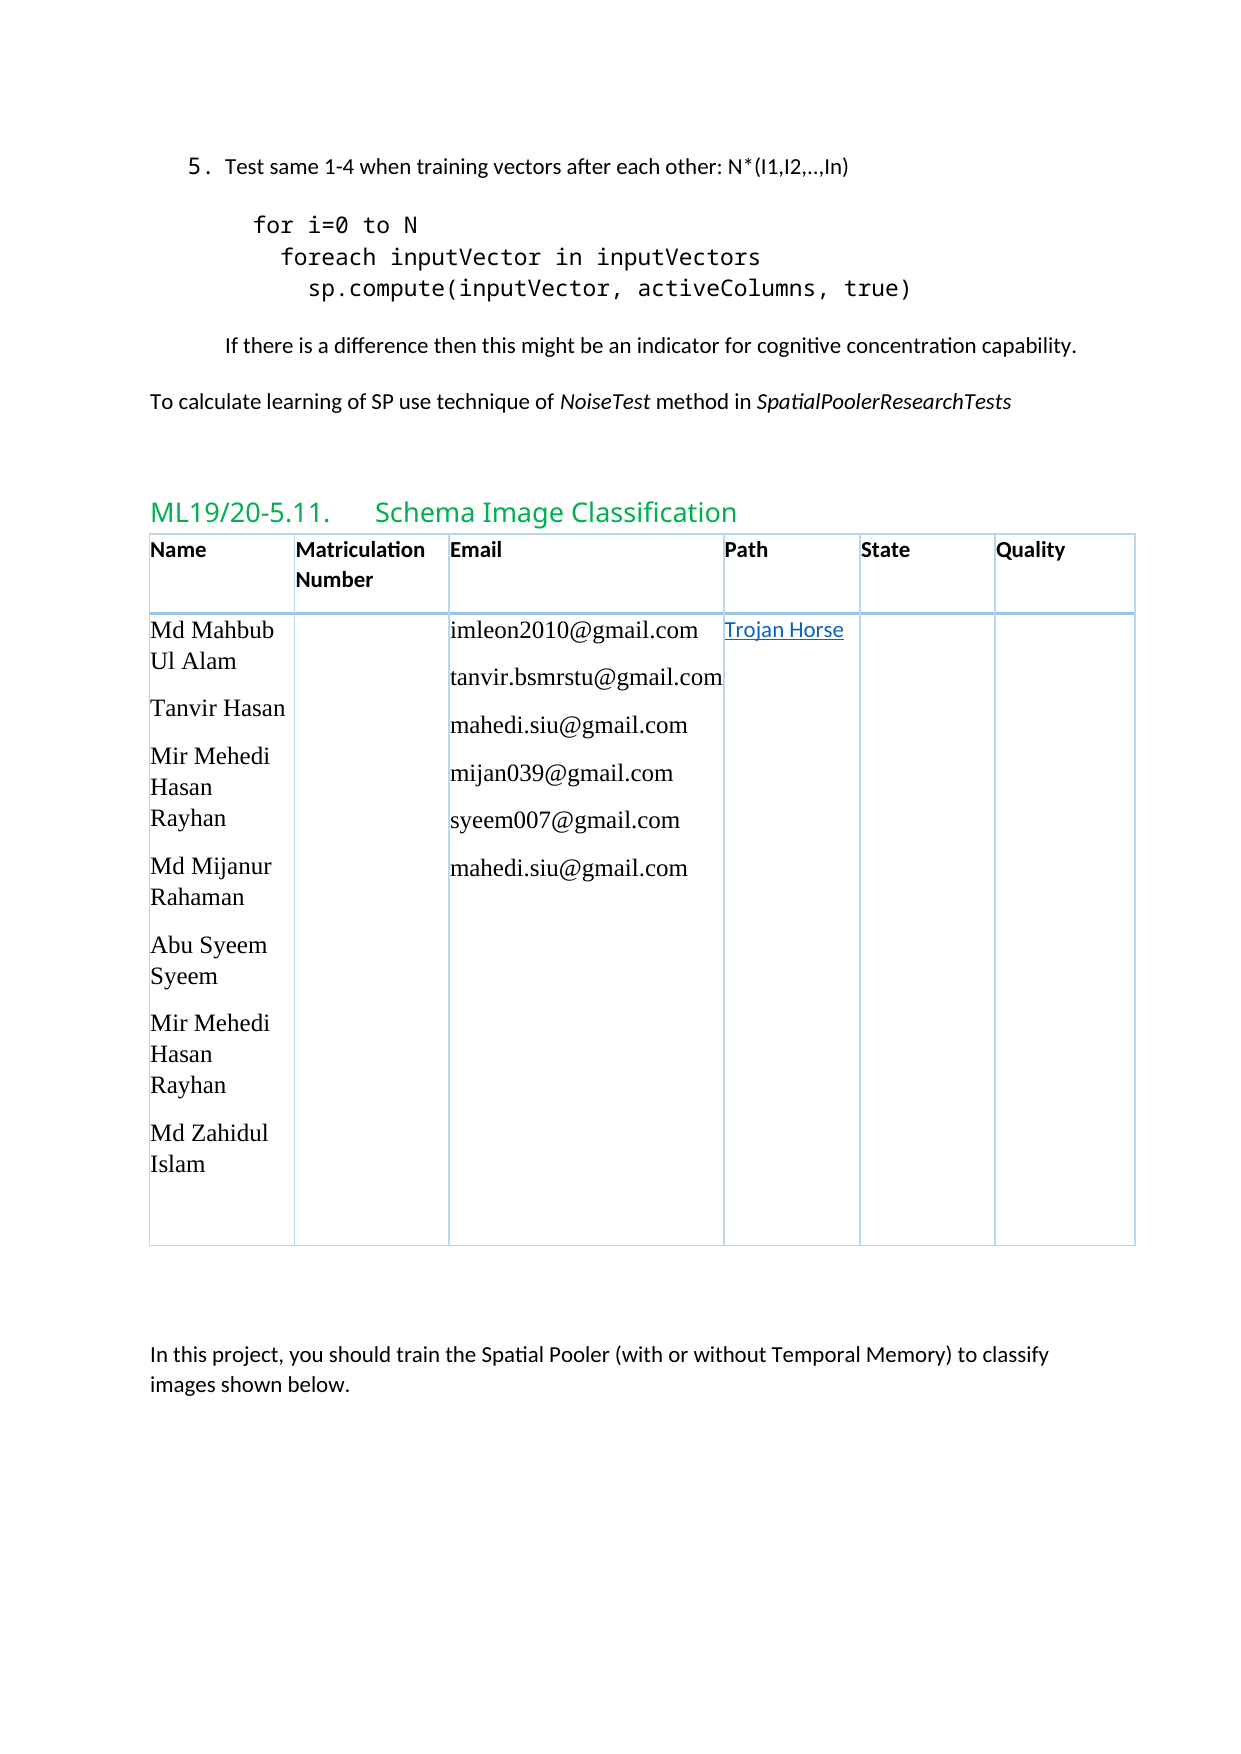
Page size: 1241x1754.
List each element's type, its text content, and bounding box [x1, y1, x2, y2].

list sp.compute(inputVector, activeColumns, true) If there is a difference then this might be an indicator for cognitive concentration capability. [225, 272, 1090, 387]
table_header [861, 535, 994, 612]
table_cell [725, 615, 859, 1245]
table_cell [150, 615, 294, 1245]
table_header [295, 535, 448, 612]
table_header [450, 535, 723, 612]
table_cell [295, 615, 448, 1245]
list Test same 1-4 when training vectors after each other: N*(I1,I2,..,In) [187, 150, 1090, 209]
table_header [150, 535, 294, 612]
list for i=0 to N foreach inputVector in inputVectors [225, 209, 1090, 272]
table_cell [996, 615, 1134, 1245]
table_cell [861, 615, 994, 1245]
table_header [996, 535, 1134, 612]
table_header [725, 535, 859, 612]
text In this project, you should train the Spatial Pooler (with or without Temporal Memory) to classify images shown below. [150, 1340, 1090, 1398]
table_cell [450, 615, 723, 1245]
text Schema Image Classification [150, 493, 1090, 530]
text To calculate learning of SP use technique of NoiseTest method in SpatialPoolerResearchTests [150, 387, 1090, 415]
